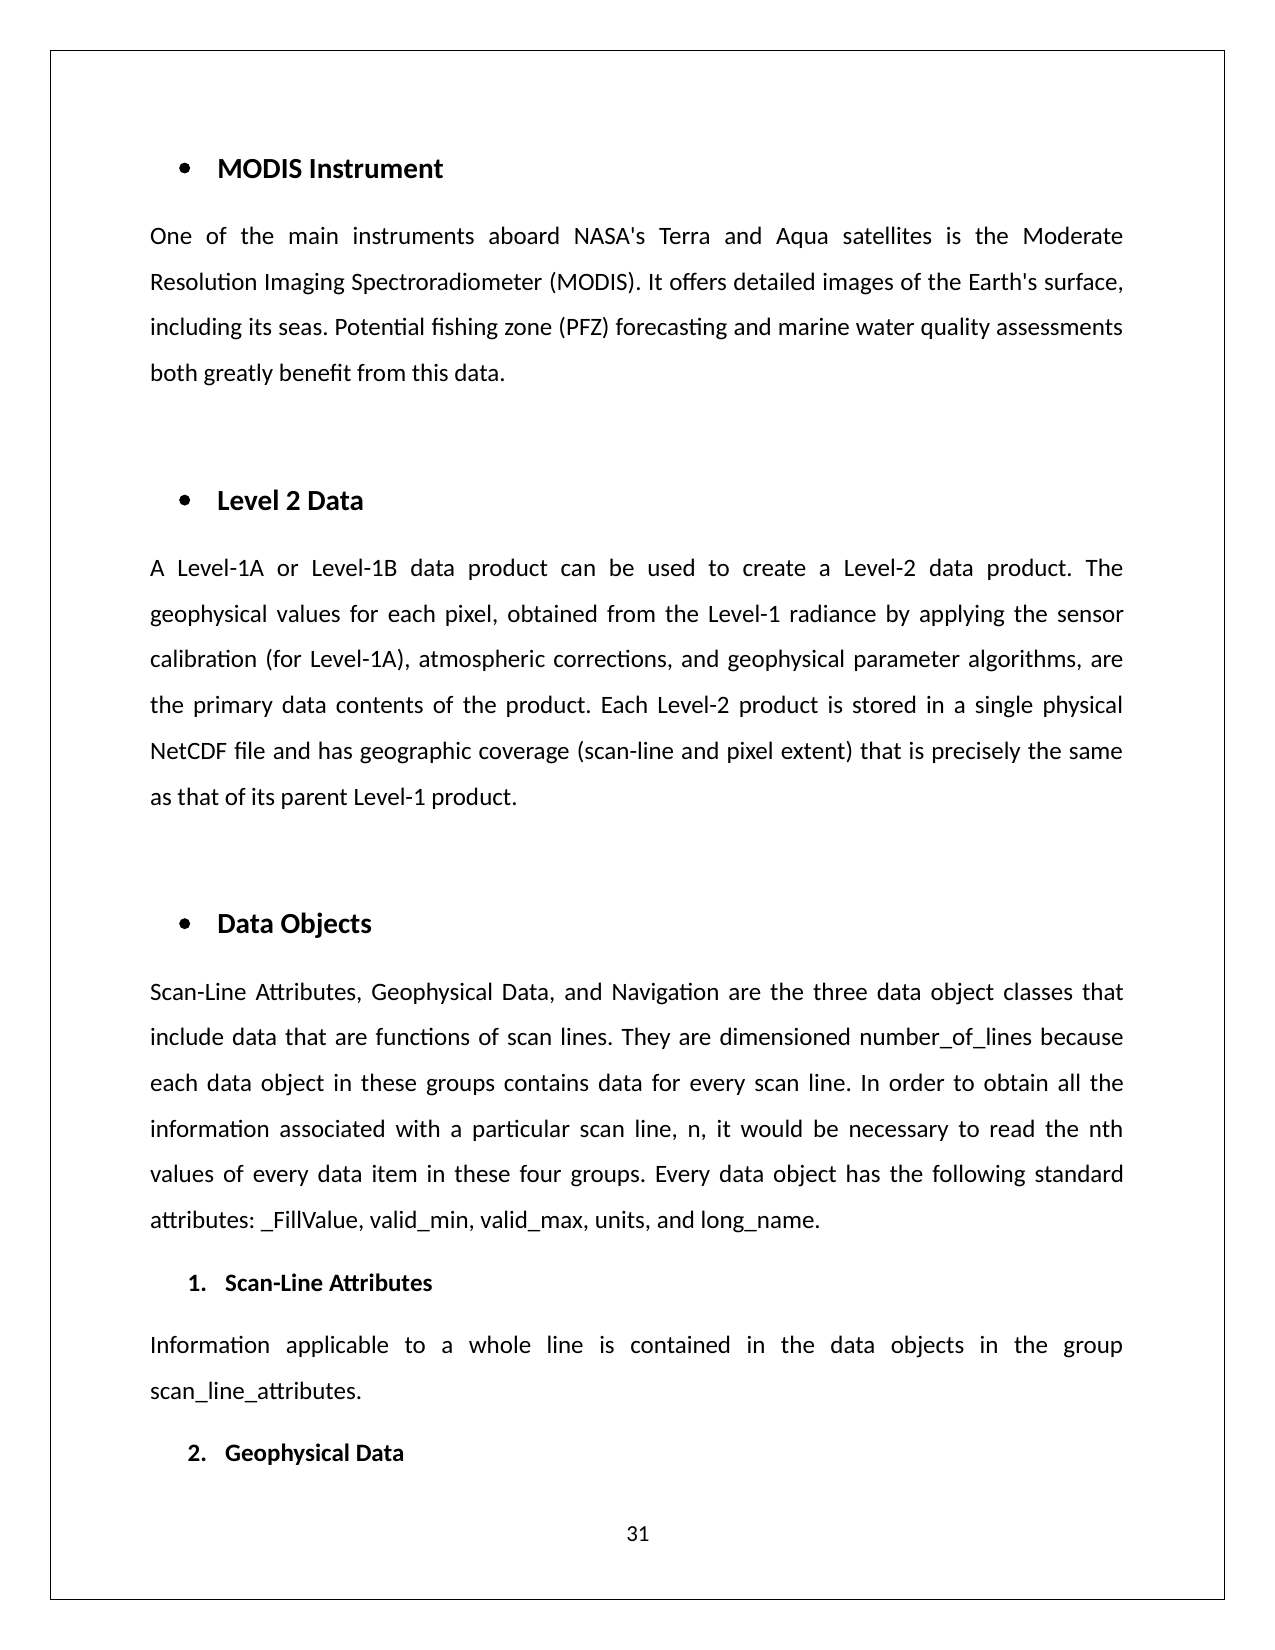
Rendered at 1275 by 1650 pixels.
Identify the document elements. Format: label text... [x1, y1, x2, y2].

text A Level-1A or Level-1B data product can be used to create a Level-2 data product. The geophysical values for each pixel, obtained from the Level-1 radiance by applying the sensor calibration (for Level-1A), atmospheric corrections, and geophysical parameter algorithms, are the primary data contents of the product. Each Level-2 product is stored in a single physical NetCDF file and has geographic coverage (scan-line and pixel extent) that is precisely the same as that of its parent Level-1 product. [150, 552, 1125, 811]
list MODIS Instrument [179, 150, 1125, 186]
list Data Objects [179, 906, 1125, 941]
list Level 2 Data [179, 482, 1125, 518]
text Scan-Line Attributes, Geophysical Data, and Navigation are the three data object classes that include data that are functions of scan lines. They are dimensioned number_of_lines because each data object in these groups contains data for every scan line. In order to obtain all the information associated with a particular scan line, n, it would be necessary to read the nth values of every data item in these four groups. Every data object has the following standard attributes: _FillValue, valid_min, valid_max, units, and long_name. [150, 976, 1125, 1235]
list Geophysical Data [187, 1437, 1125, 1468]
text Information applicable to a whole line is contained in the data objects in the group scan_line_attributes. [150, 1329, 1125, 1405]
text One of the main instruments aboard NASA's Terra and Aqua satellites is the Moderate Resolution Imaging Spectroradiometer (MODIS). It offers detailed images of the Earth's surface, including its seas. Potential fishing zone (PFZ) forecasting and marine water quality assessments both greatly benefit from this data. [150, 220, 1125, 388]
list Scan-Line Attributes [187, 1267, 1125, 1297]
